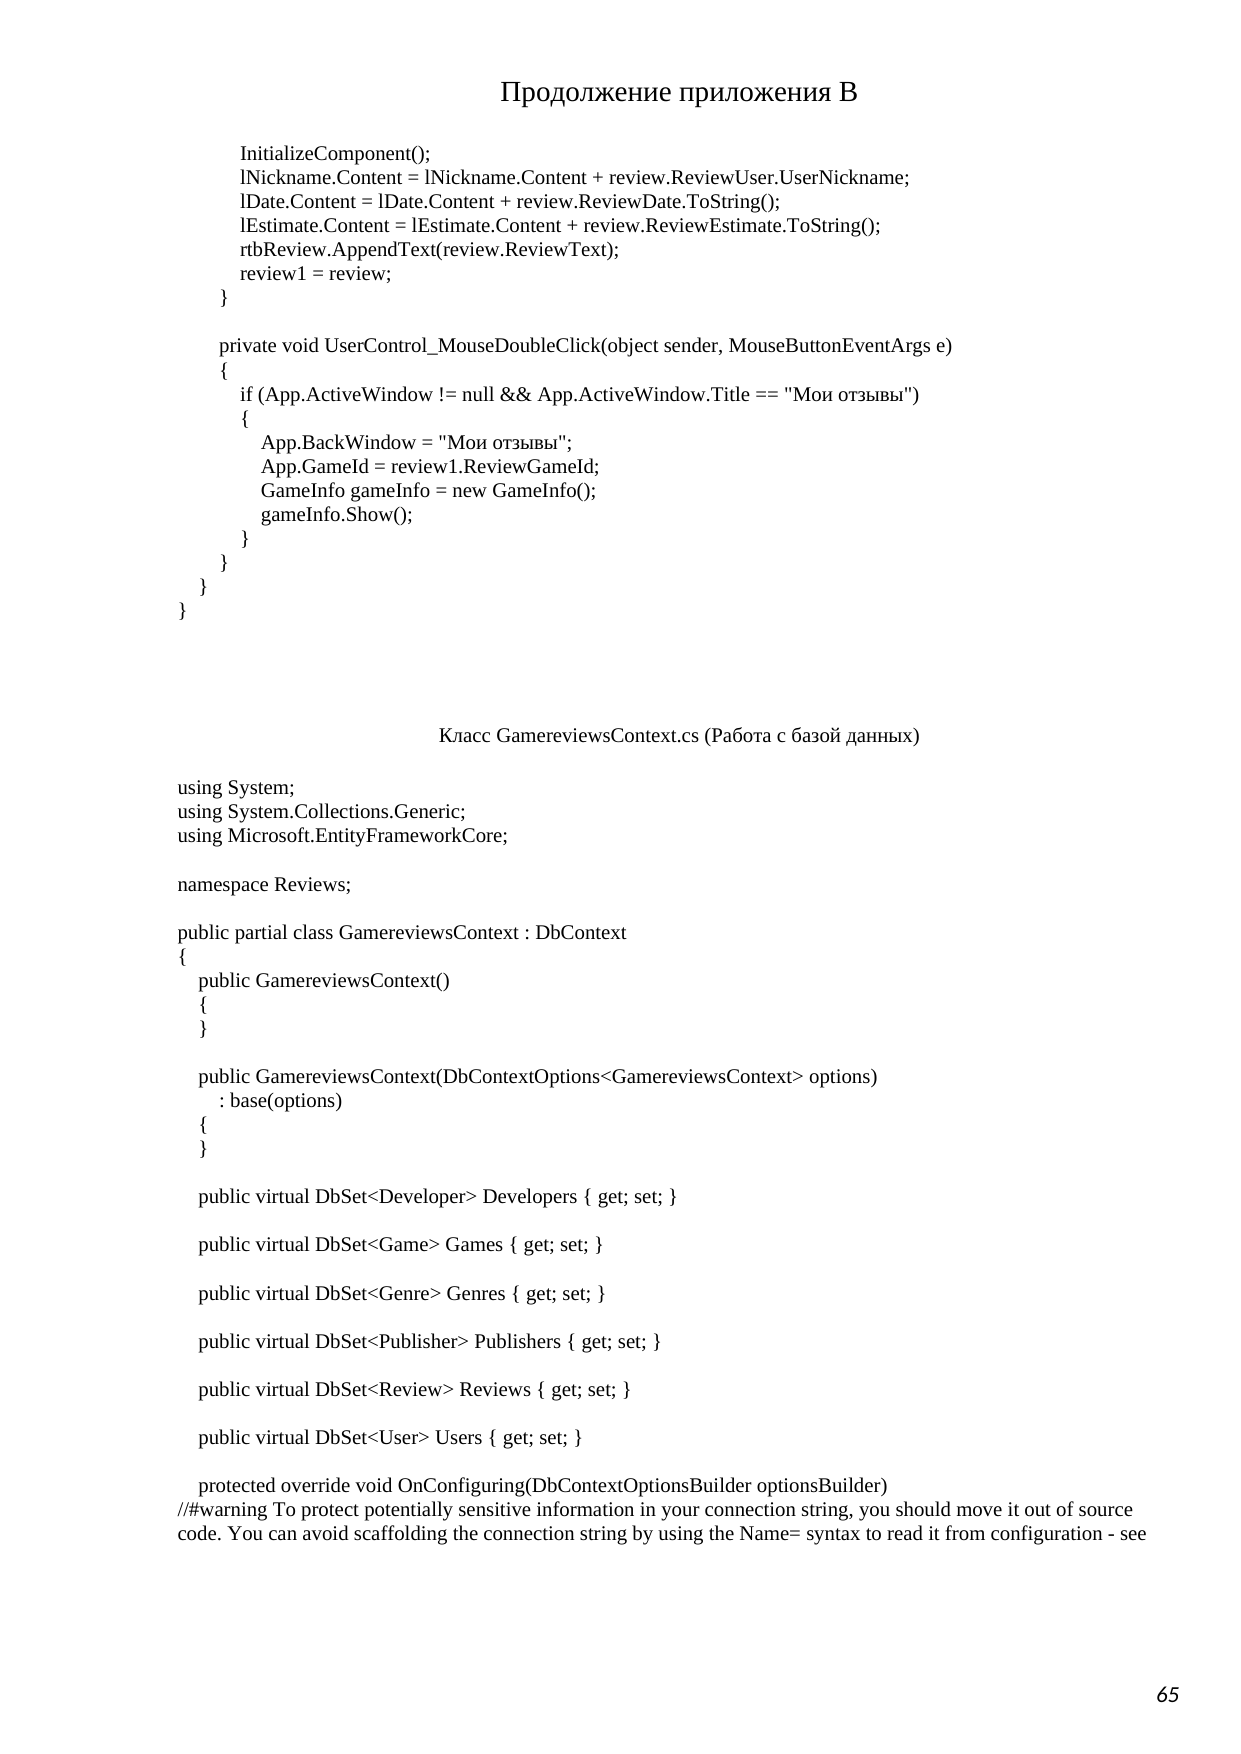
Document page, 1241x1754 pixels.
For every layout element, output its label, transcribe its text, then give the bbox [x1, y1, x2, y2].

text protected override void OnConfiguring(DbContextOptionsBuilder optionsBuilder) [177, 1473, 1181, 1497]
text } [177, 526, 1181, 550]
text Класс GamereviewsContext.cs (Работа с базой данных) [177, 722, 1181, 747]
text { [177, 357, 1181, 382]
text } [177, 285, 1181, 309]
text namespace Reviews; [177, 871, 1181, 896]
text public GamereviewsContext(DbContextOptions<GamereviewsContext> options) [177, 1064, 1181, 1088]
text InitializeComponent(); [177, 141, 1181, 165]
text rtbReview.AppendText(review.ReviewText); [177, 237, 1181, 261]
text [177, 1497, 1181, 1545]
text } [177, 1136, 1181, 1160]
text public partial class GamereviewsContext : DbContext [177, 919, 1181, 944]
text using System; [177, 775, 1181, 799]
text lDate.Content = lDate.Content + review.ReviewDate.ToString(); [177, 189, 1181, 213]
text App.GameId = review1.ReviewGameId; [177, 454, 1181, 478]
text if (App.ActiveWindow != null && App.ActiveWindow.Title == "Мои отзывы") [177, 382, 1181, 406]
text public virtual DbSet<Game> Games { get; set; } [177, 1232, 1181, 1256]
text private void UserControl_MouseDoubleClick(object sender, MouseButtonEventArgs e) [177, 333, 1181, 357]
text { [177, 1112, 1181, 1136]
text } [177, 550, 1181, 574]
text gameInfo.Show(); [177, 502, 1181, 526]
text public GamereviewsContext() [177, 968, 1181, 992]
text lNickname.Content = lNickname.Content + review.ReviewUser.UserNickname; [177, 165, 1181, 189]
text { [177, 406, 1181, 430]
text using System.Collections.Generic; [177, 799, 1181, 823]
text { [177, 992, 1181, 1016]
text public virtual DbSet<Genre> Genres { get; set; } [177, 1281, 1181, 1304]
text GameInfo gameInfo = new GameInfo(); [177, 478, 1181, 502]
text review1 = review; [177, 261, 1181, 285]
text } [177, 574, 1181, 598]
text using Microsoft.EntityFrameworkCore; [177, 823, 1181, 847]
text lEstimate.Content = lEstimate.Content + review.ReviewEstimate.ToString(); [177, 213, 1181, 237]
text { [177, 944, 1181, 968]
text public virtual DbSet<User> Users { get; set; } [177, 1425, 1181, 1449]
text } [177, 1016, 1181, 1040]
text } [177, 598, 1181, 622]
text : base(options) [177, 1088, 1181, 1112]
text public virtual DbSet<Developer> Developers { get; set; } [177, 1184, 1181, 1208]
text public virtual DbSet<Review> Reviews { get; set; } [177, 1377, 1181, 1401]
text public virtual DbSet<Publisher> Publishers { get; set; } [177, 1329, 1181, 1353]
text App.BackWindow = "Мои отзывы"; [177, 430, 1181, 454]
